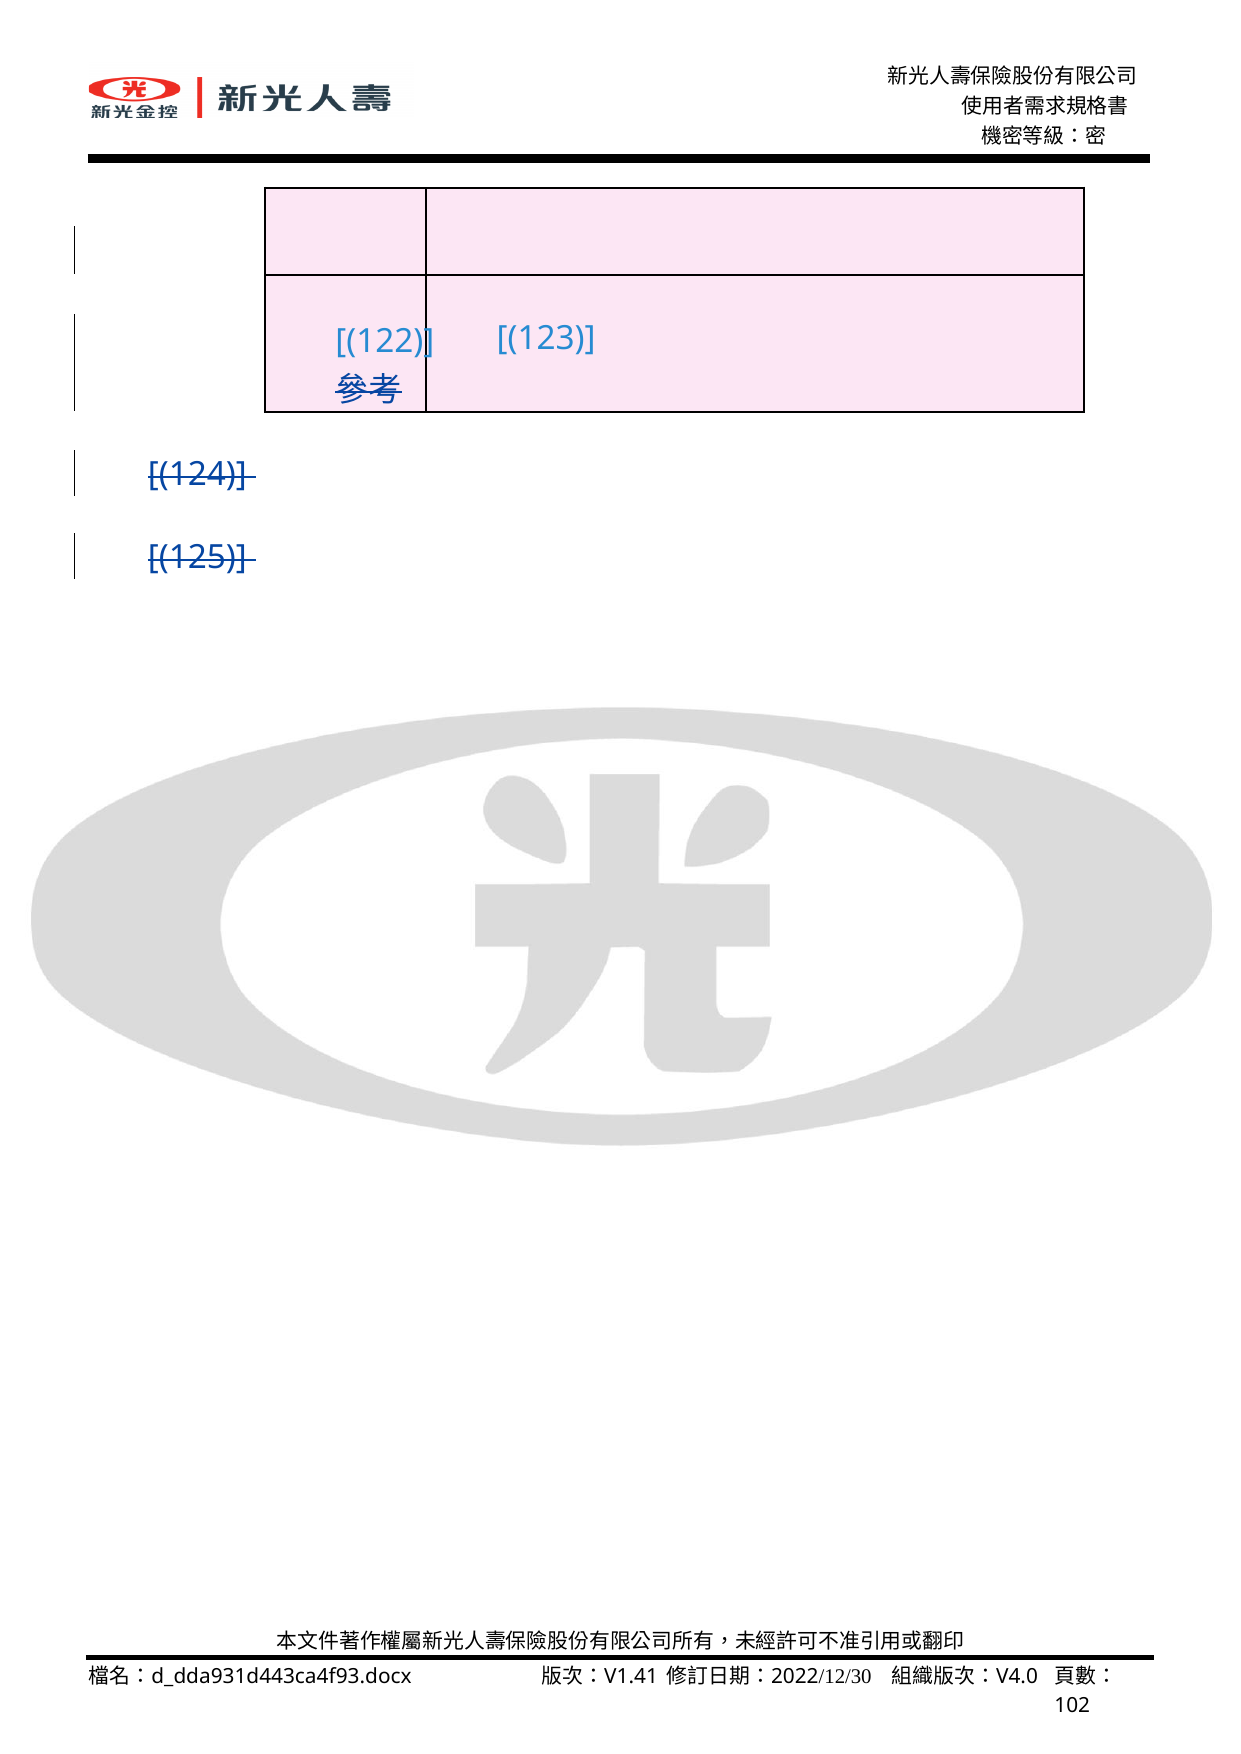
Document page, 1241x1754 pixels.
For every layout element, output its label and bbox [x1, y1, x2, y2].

picture [88, 61, 414, 118]
picture [25, 699, 1215, 1152]
